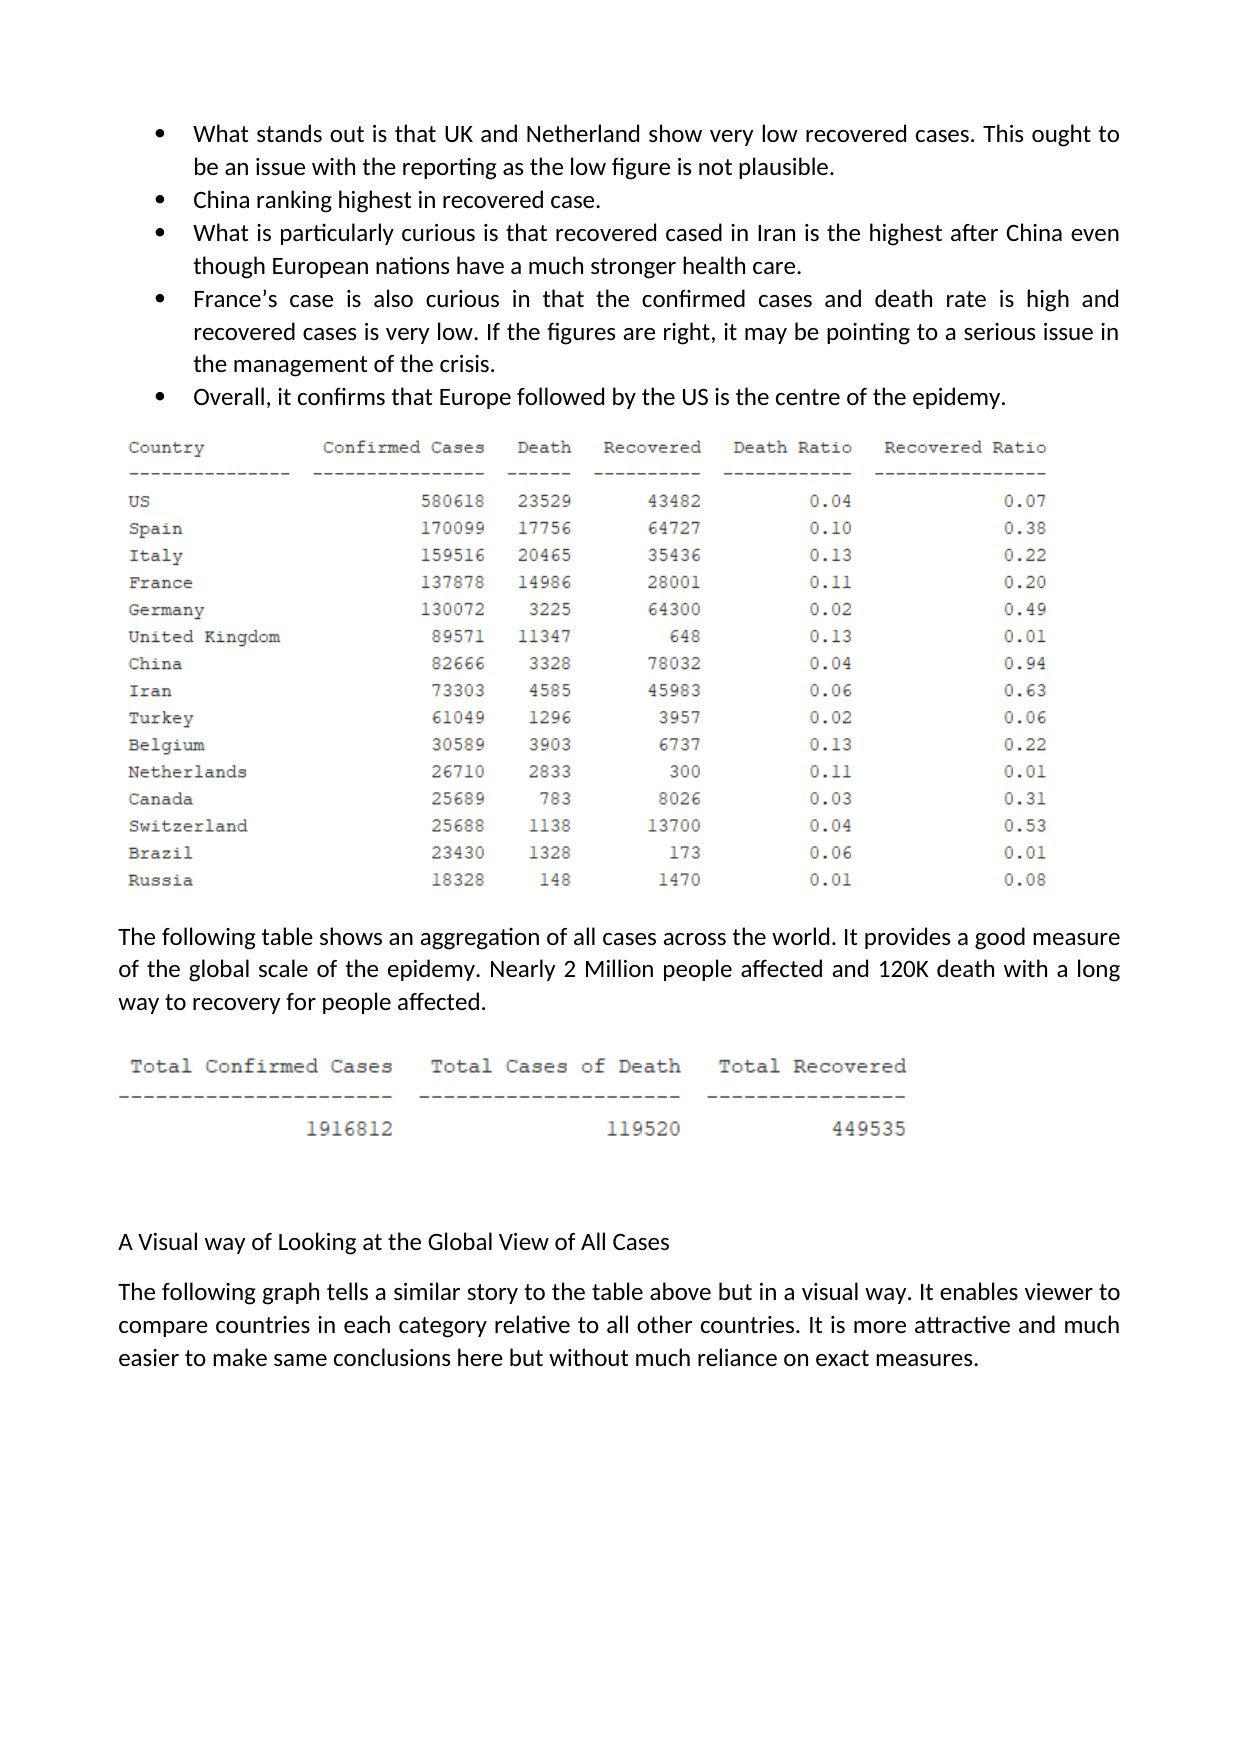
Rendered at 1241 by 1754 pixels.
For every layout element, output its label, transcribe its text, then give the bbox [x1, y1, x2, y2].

list Overall, it confirms that Europe followed by the US is the centre of the epidemy. [156, 381, 1122, 412]
picture [118, 431, 1059, 902]
list France’s case is also curious in that the confirmed cases and death rate is high and recovered cases is very low. If the figures are right, it may be pointing to a serious issue in the management of the crisis. [156, 283, 1122, 379]
text The following table shows an aggregation of all cases across the world. It provides a good measure of the global scale of the epidemy. Nearly 2 Million people affected and 120K death with a long way to recovery for people affected. [118, 921, 1122, 1017]
picture [118, 1036, 929, 1158]
list What is particularly curious is that recovered cased in Iran is the highest after China even though European nations have a much stronger health care. [156, 217, 1122, 280]
list What stands out is that UK and Netherland show very low recovered cases. This ought to be an issue with the reporting as the low figure is not plausible. [156, 118, 1122, 182]
text The following graph tells a similar story to the table above but in a visual way. It enables viewer to compare countries in each category relative to all other countries. It is more attractive and much easier to make same conclusions here but without much reliance on exact measures. [118, 1276, 1122, 1372]
text A Visual way of Looking at the Global View of All Cases [118, 1226, 1122, 1257]
list China ranking highest in recovered case. [156, 184, 1122, 214]
